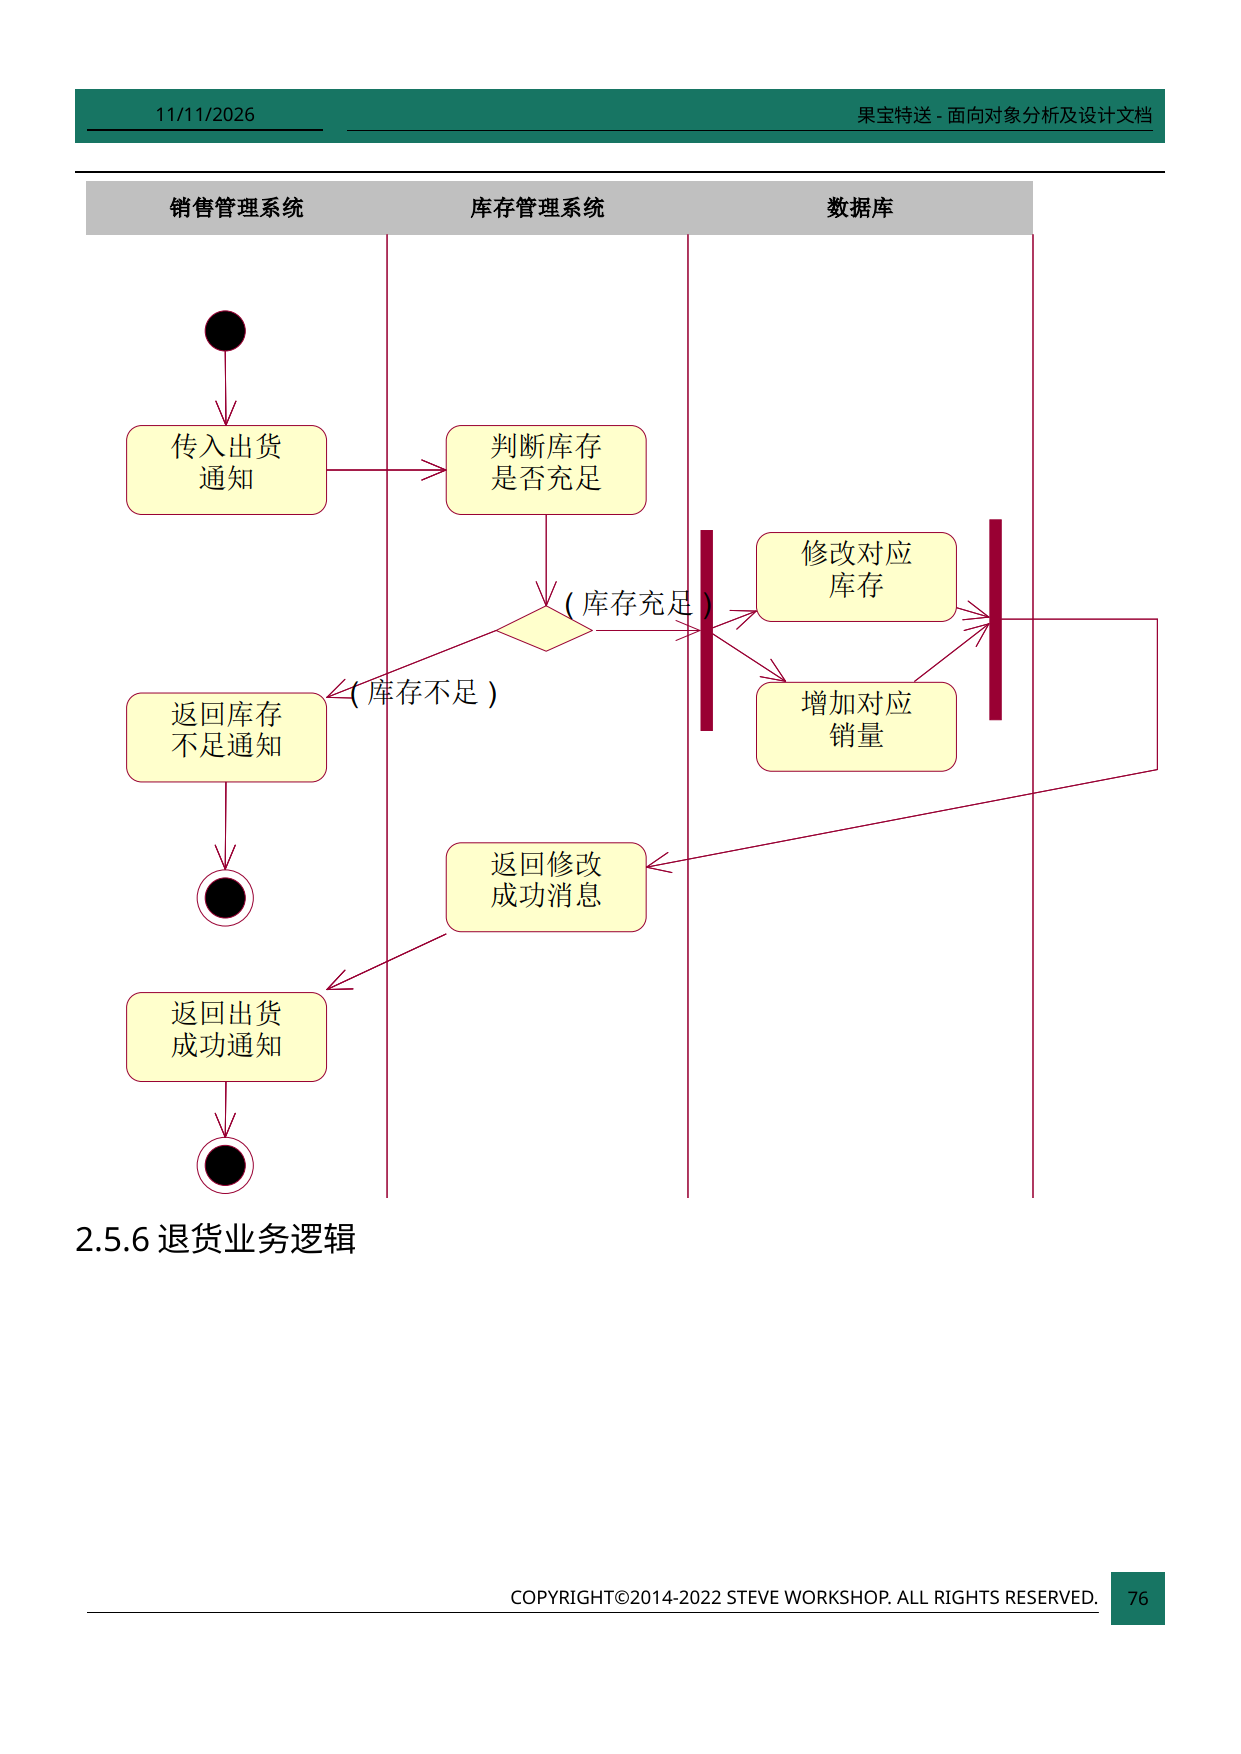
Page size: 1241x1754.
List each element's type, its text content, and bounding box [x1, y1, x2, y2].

picture [75, 173, 1166, 1198]
text 2.5.6退货业务逻辑 [75, 1213, 1165, 1261]
